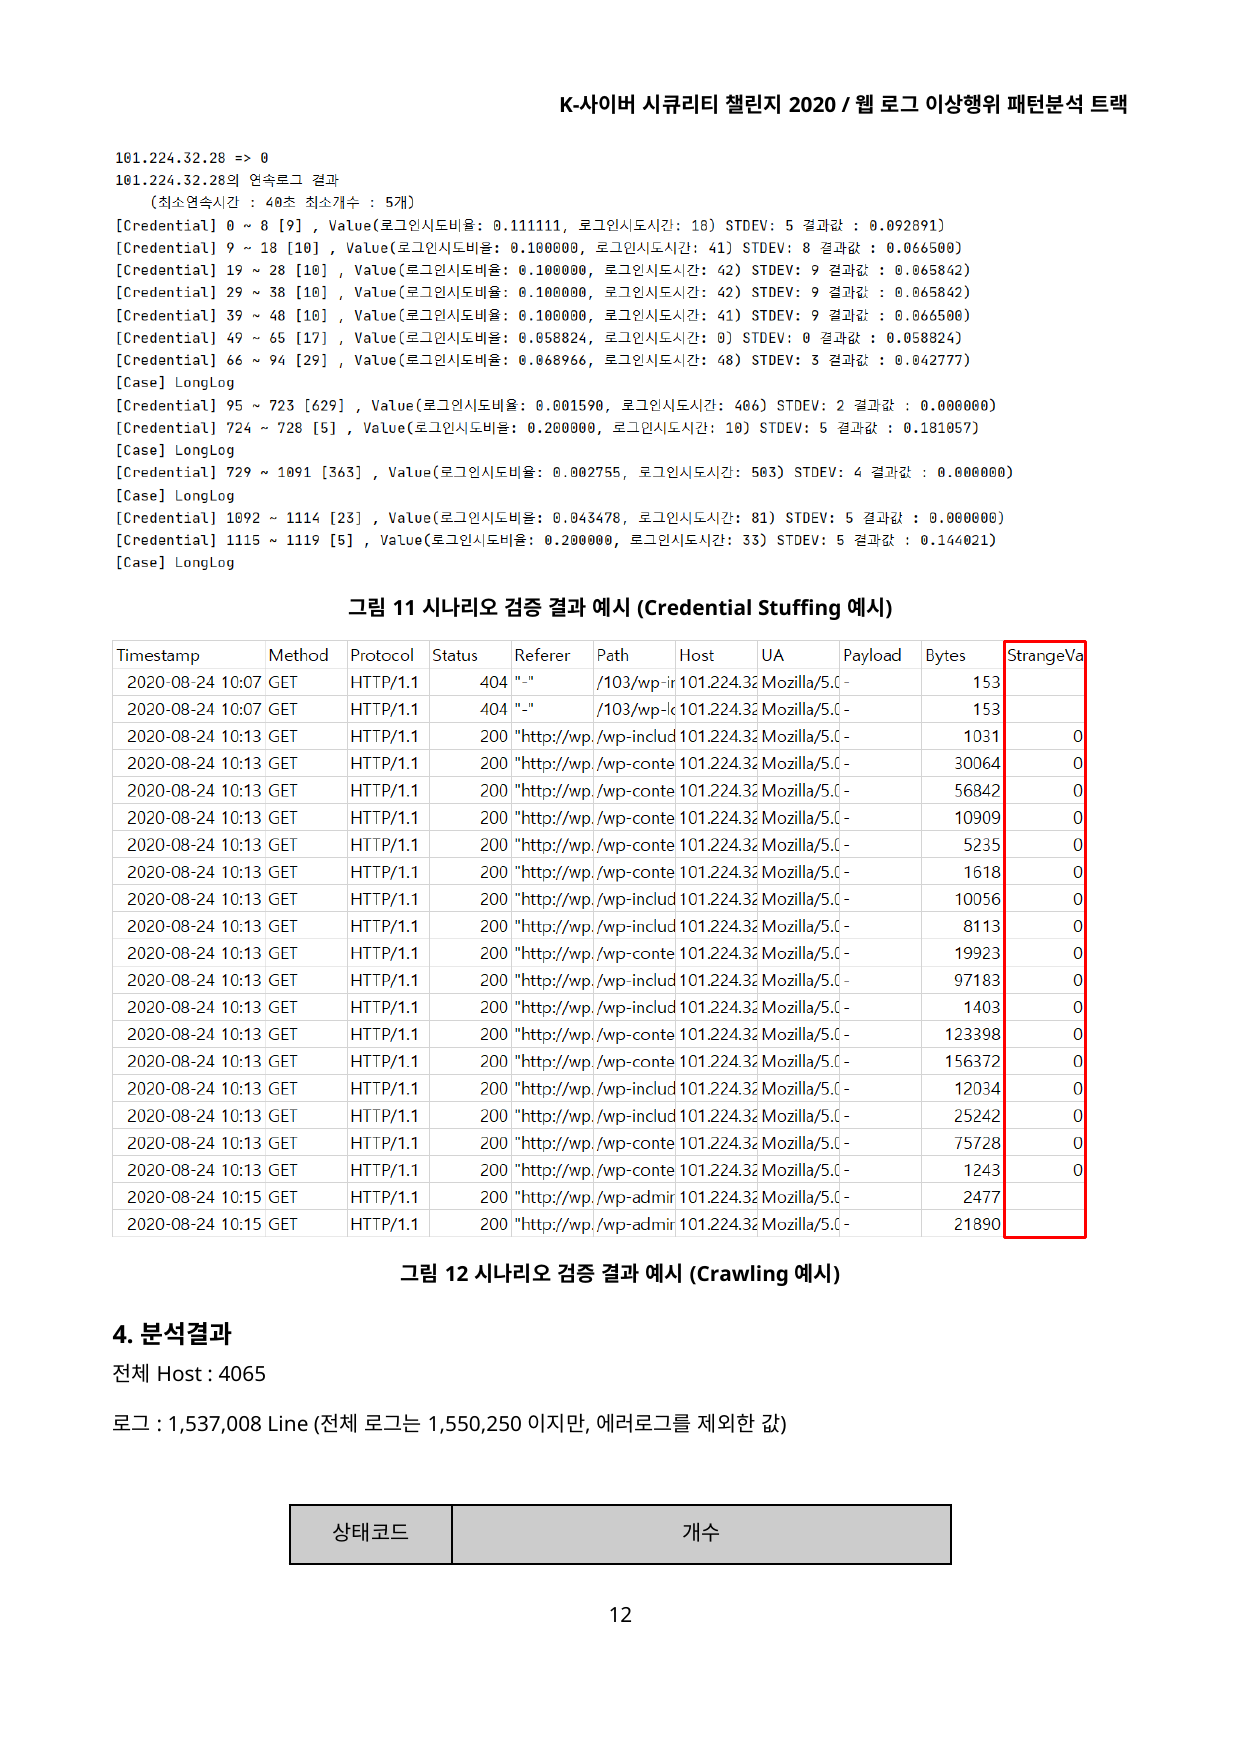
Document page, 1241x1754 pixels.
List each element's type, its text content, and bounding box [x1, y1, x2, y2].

table_header 상태코드 [291, 1506, 451, 1563]
subtitle 4. 분석결과 [112, 1314, 1128, 1351]
picture [1006, 643, 1084, 1236]
table_header 개수 [453, 1506, 950, 1563]
text 전체 Host : 4065 [112, 1358, 1128, 1388]
picture [112, 147, 1025, 573]
text 로그 : 1,537,008 Line (전체 로그는 1,550,250 이지만, 에러로그를 제외한 값) [112, 1407, 1128, 1437]
picture [112, 640, 1003, 1237]
